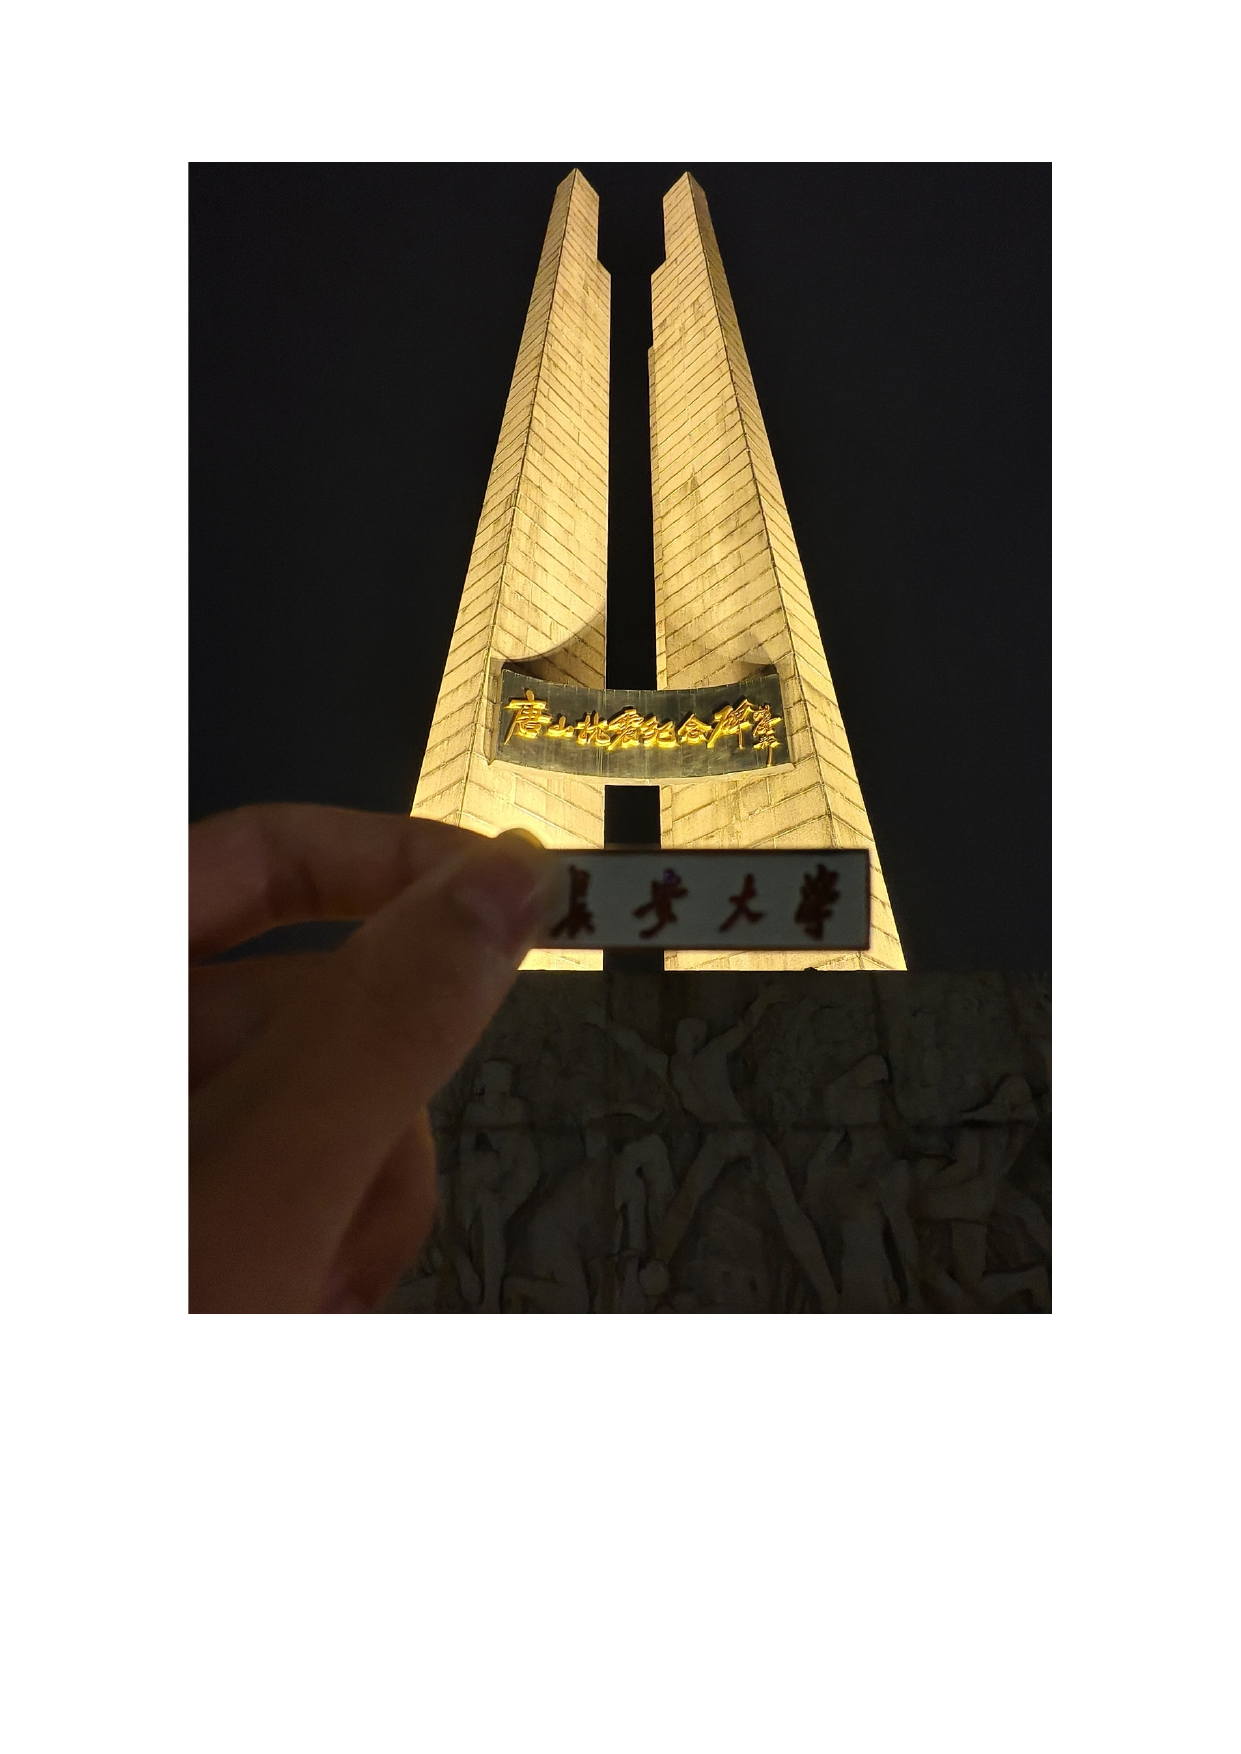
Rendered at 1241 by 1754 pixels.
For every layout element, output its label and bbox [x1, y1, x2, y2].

picture [188, 162, 1052, 1314]
